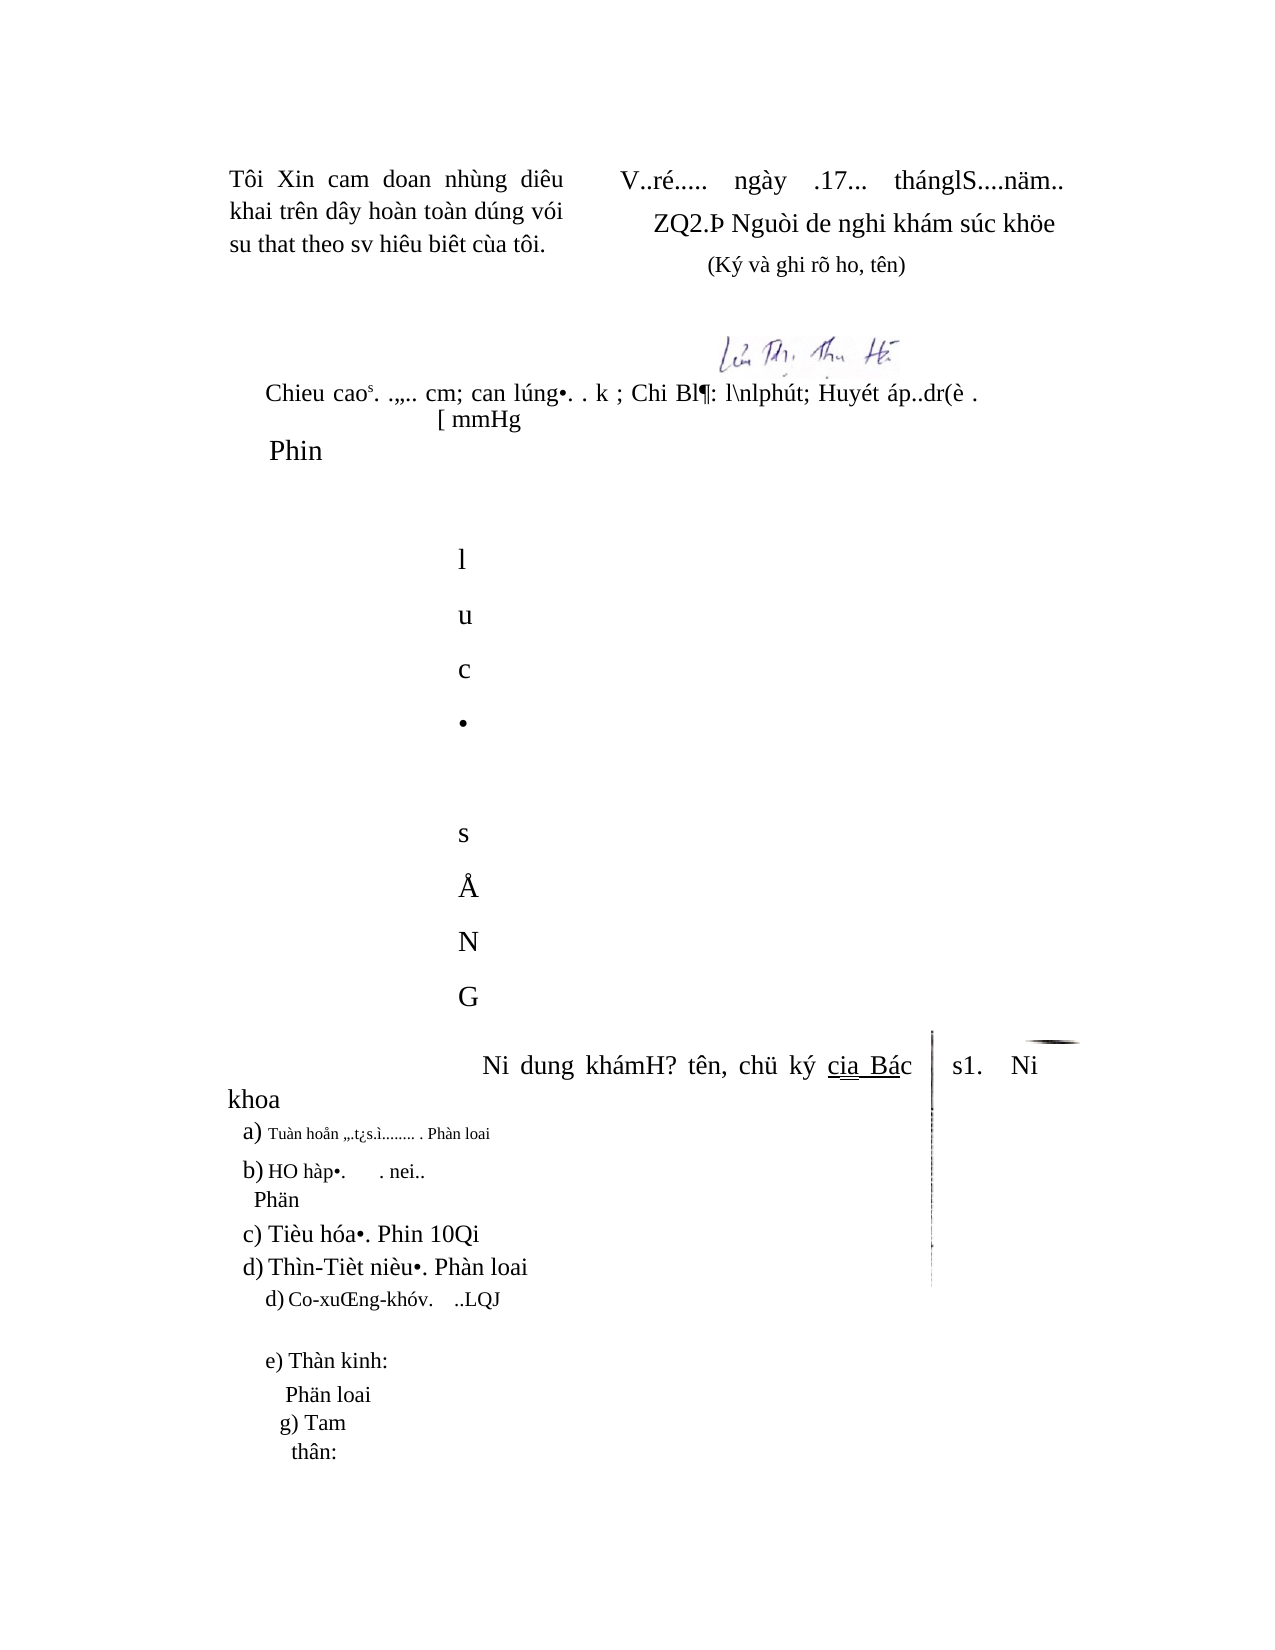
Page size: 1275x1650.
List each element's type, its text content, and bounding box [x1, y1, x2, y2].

text Phän loai [285, 1381, 1064, 1407]
text (Ký và ghi rõ ho, tên) [707, 251, 1064, 277]
text V..ré..... ngày .17... thánglS....näm.. ZQ2.Þ Nguòi de nghi khám súc khöe [620, 164, 1064, 239]
list Thìn-Tièt nièu•. Phàn loai [243, 1252, 636, 1281]
list Tièu hóa•. Phin 10Qi [243, 1219, 636, 1248]
list Thàn kinh: [265, 1347, 1064, 1373]
list HO hàp•. . nei.. [243, 1155, 636, 1184]
list Tuàn hoån „.t¿s.ì........ . Phàn loai [243, 1116, 636, 1145]
list Co-xuŒng-khóv. ..LQJ [265, 1285, 1064, 1311]
subtitle Phin luc• sÅNG [269, 433, 460, 1013]
text Tôi Xin cam doan nhùng diêu khai trên dây hoàn toàn dúng vói su that theo sv hiêu biêt cùa tôi. [229, 164, 564, 257]
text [279, 1409, 372, 1464]
text Ni dung khámH? tên, chü ký cia Bác s1. Ni khoa [934, 1049, 1038, 1114]
text Ni dung khámH? tên, chü ký cia Bác s1. Ni khoa [227, 1049, 931, 1114]
text Chieu caos. .„.. cm; can lúng•. . k ; Chi Bl¶: l\nlphút; Huyét áp..dr(è . [ mmHg [265, 381, 979, 433]
picture [719, 336, 900, 379]
text Phän [253, 1186, 869, 1213]
picture [1025, 1040, 1080, 1044]
